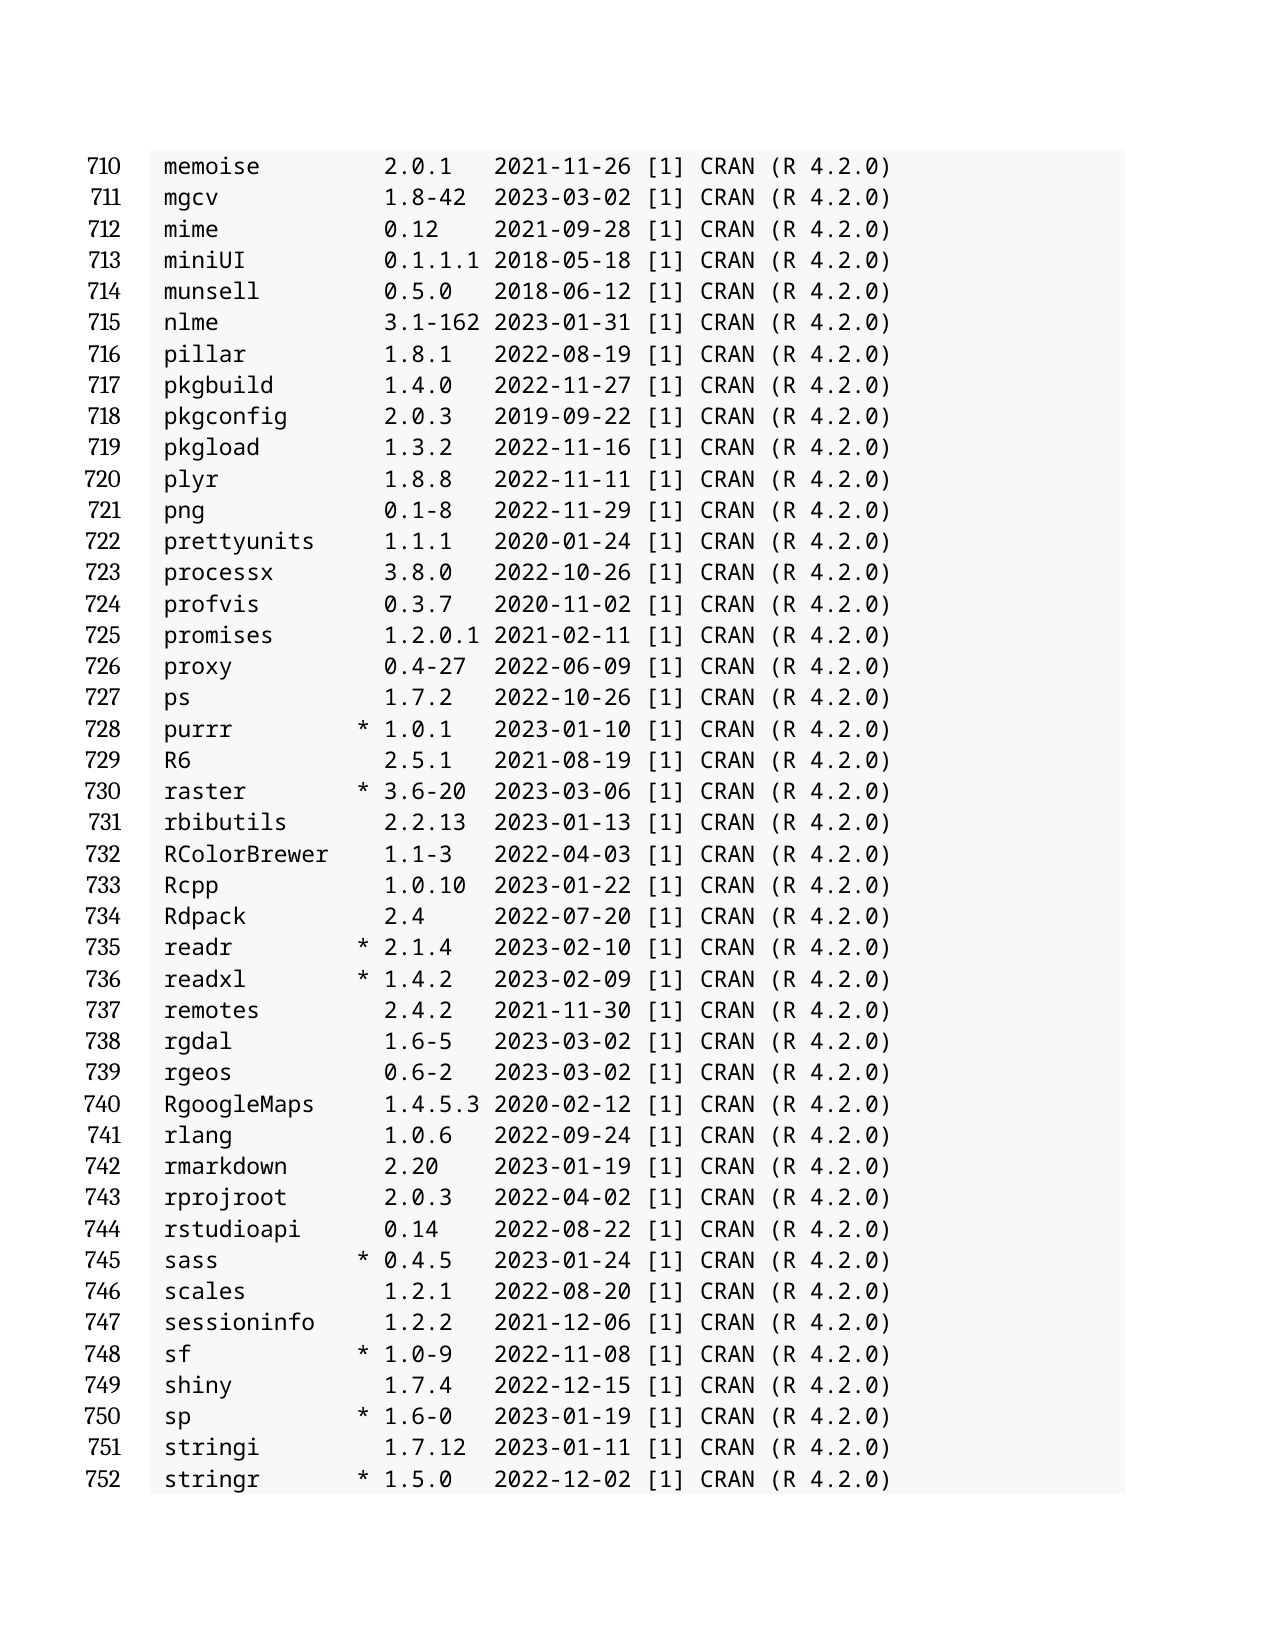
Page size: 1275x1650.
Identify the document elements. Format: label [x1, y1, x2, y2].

text [150, 150, 1125, 1494]
